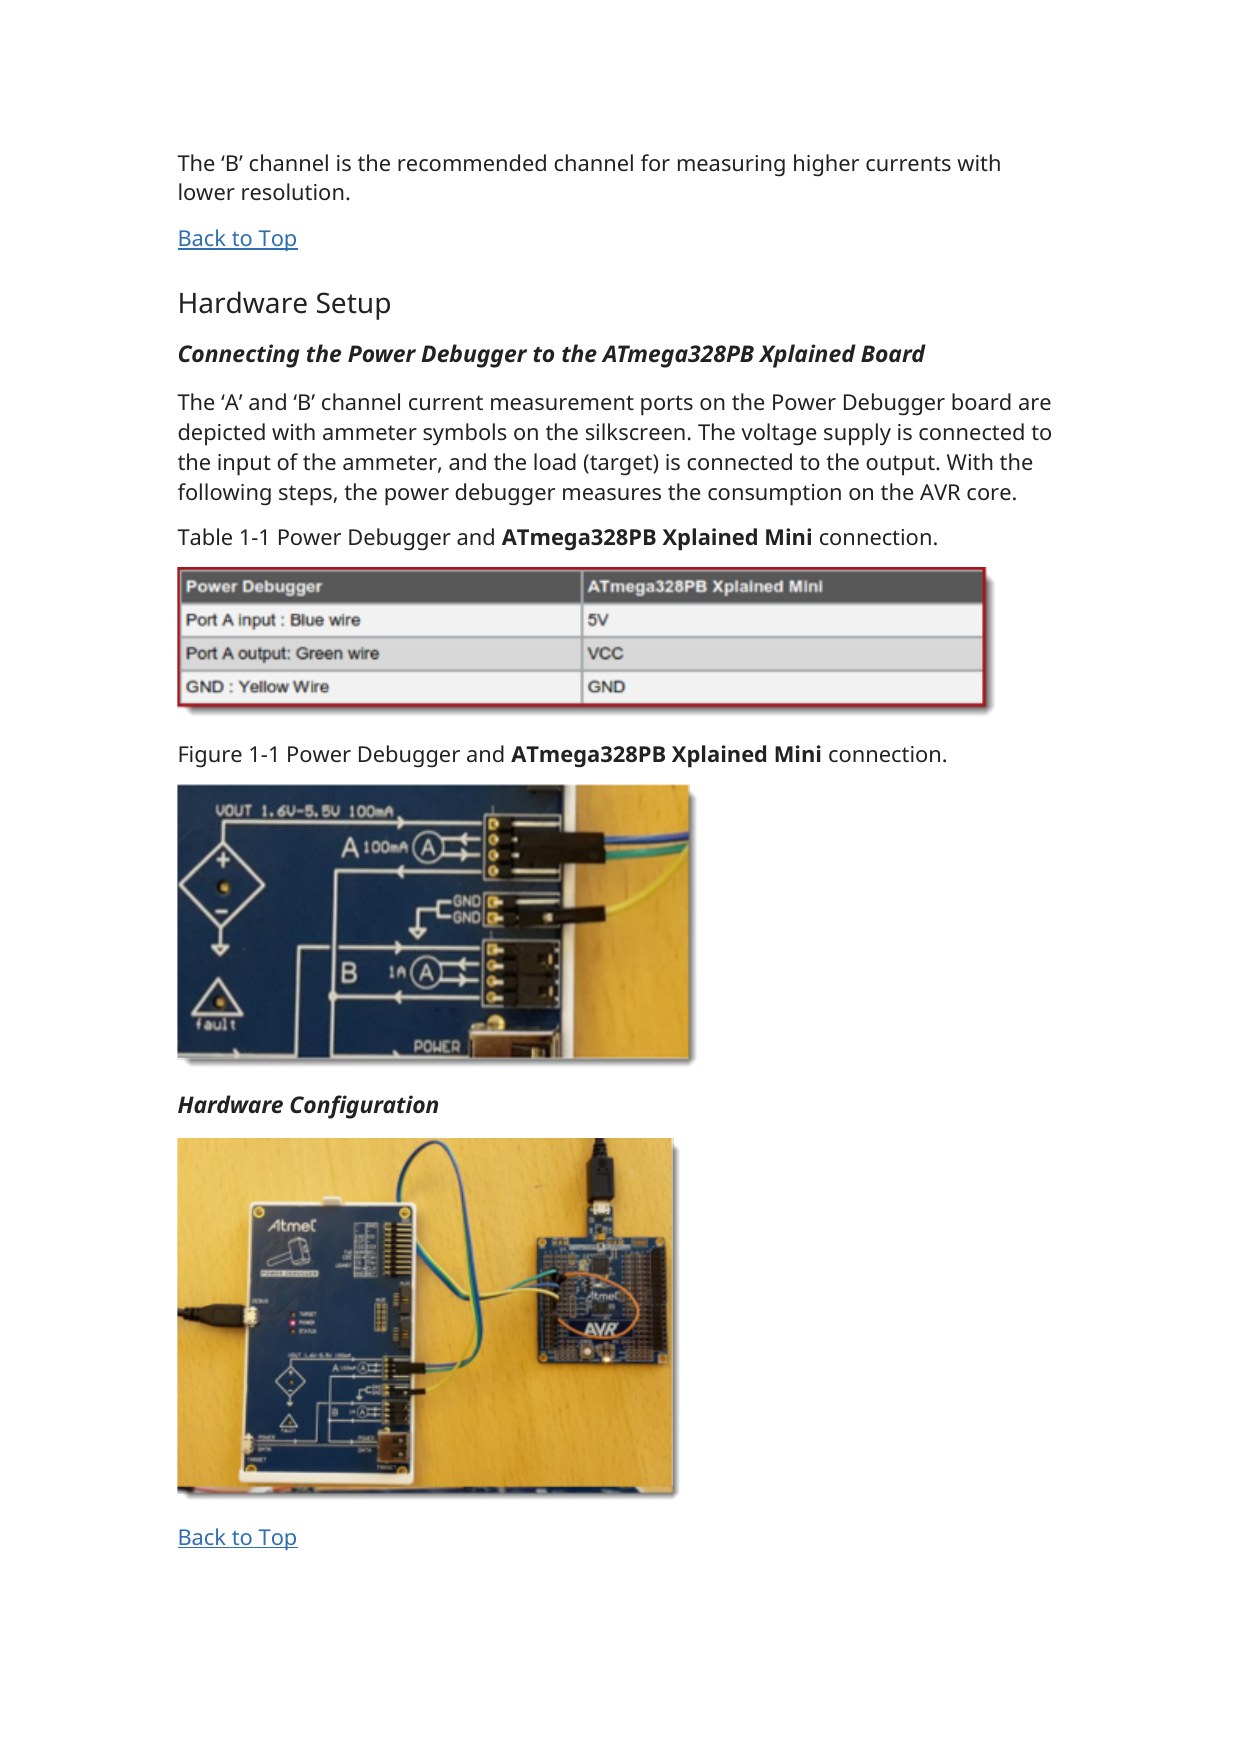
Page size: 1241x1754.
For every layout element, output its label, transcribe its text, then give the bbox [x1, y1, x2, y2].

picture [177, 567, 1003, 724]
subtitle Hardware Setup [177, 284, 1063, 322]
text The ‘A’ and ‘B’ channel current measurement ports on the Power Debugger board are depicted with ammeter symbols on the silkscreen. The voltage supply is connected to the input of the ammeter, and the load (target) is connected to the output. With the following steps, the power debugger measures the consumption on the AVR core. [177, 387, 1063, 506]
picture [177, 1138, 685, 1506]
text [177, 148, 1063, 207]
text Back to Top [177, 223, 1063, 253]
text Figure 1-1 Power Debugger and ATmega328PB Xplained Mini connection. [177, 739, 1063, 769]
text Back to Top [177, 1522, 1063, 1551]
text Table 1-1 Power Debugger and ATmega328PB Xplained Mini connection. [177, 522, 1063, 552]
subtitle Hardware Configuration [177, 1089, 1063, 1121]
subtitle Connecting the Power Debugger to the ATmega328PB Xplained Board [177, 338, 1063, 369]
picture [177, 784, 704, 1074]
